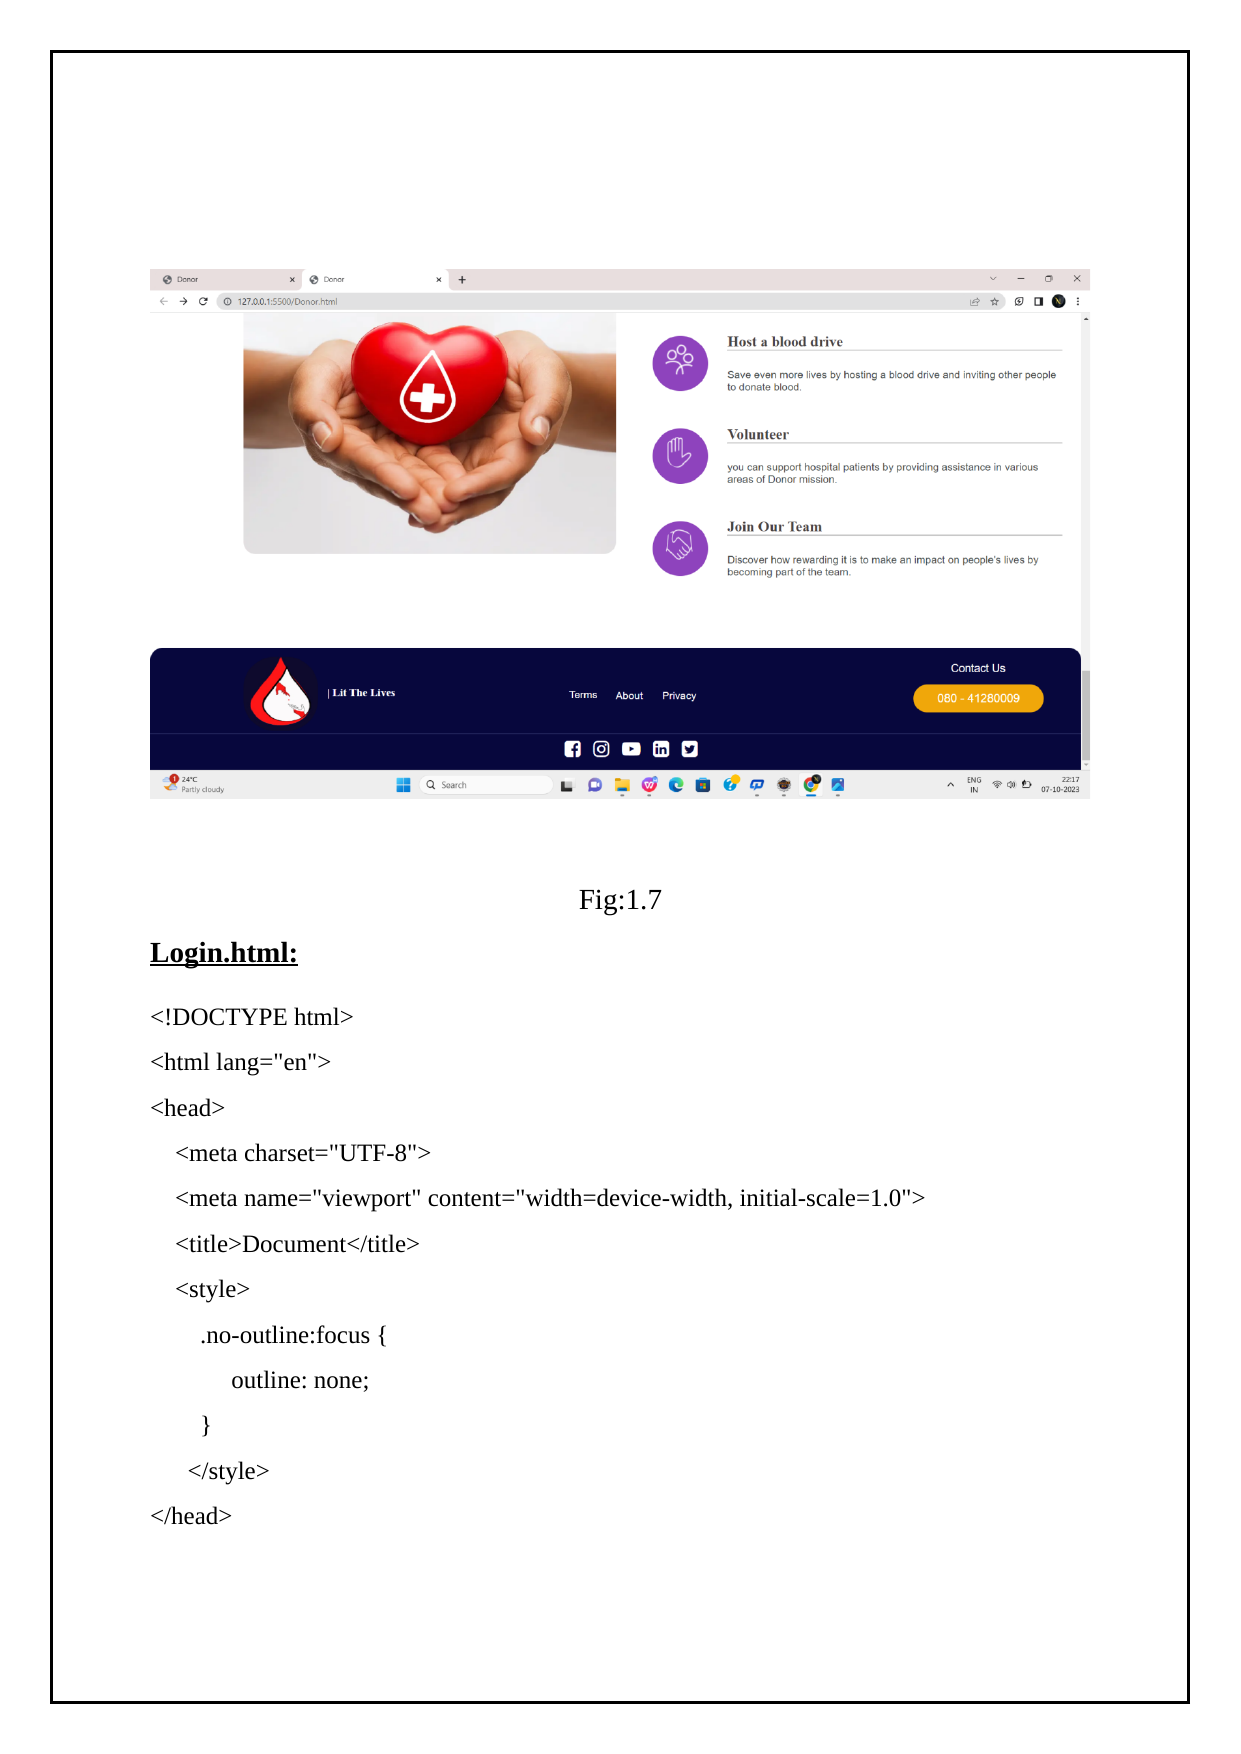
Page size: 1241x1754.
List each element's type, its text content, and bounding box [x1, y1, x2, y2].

text Fig:1.7 [150, 882, 1090, 916]
text <title>Document</title> [150, 1229, 1090, 1258]
text </head> [150, 1501, 1090, 1530]
picture [150, 269, 1091, 799]
text } [150, 1411, 1090, 1439]
text outline: none; [150, 1365, 1090, 1394]
text <style> [150, 1274, 1090, 1303]
text Login.html: [150, 935, 1090, 968]
text .no-outline:focus { [150, 1320, 1090, 1348]
text </style> [150, 1456, 1090, 1485]
text <html lang="en"> [150, 1047, 1090, 1076]
text <!DOCTYPE html> [150, 1002, 1090, 1031]
text <meta charset="UTF-8"> [150, 1138, 1090, 1167]
text <meta name="viewport" content="width=device-width, initial-scale=1.0"> [150, 1183, 1090, 1212]
text <head> [150, 1093, 1090, 1121]
